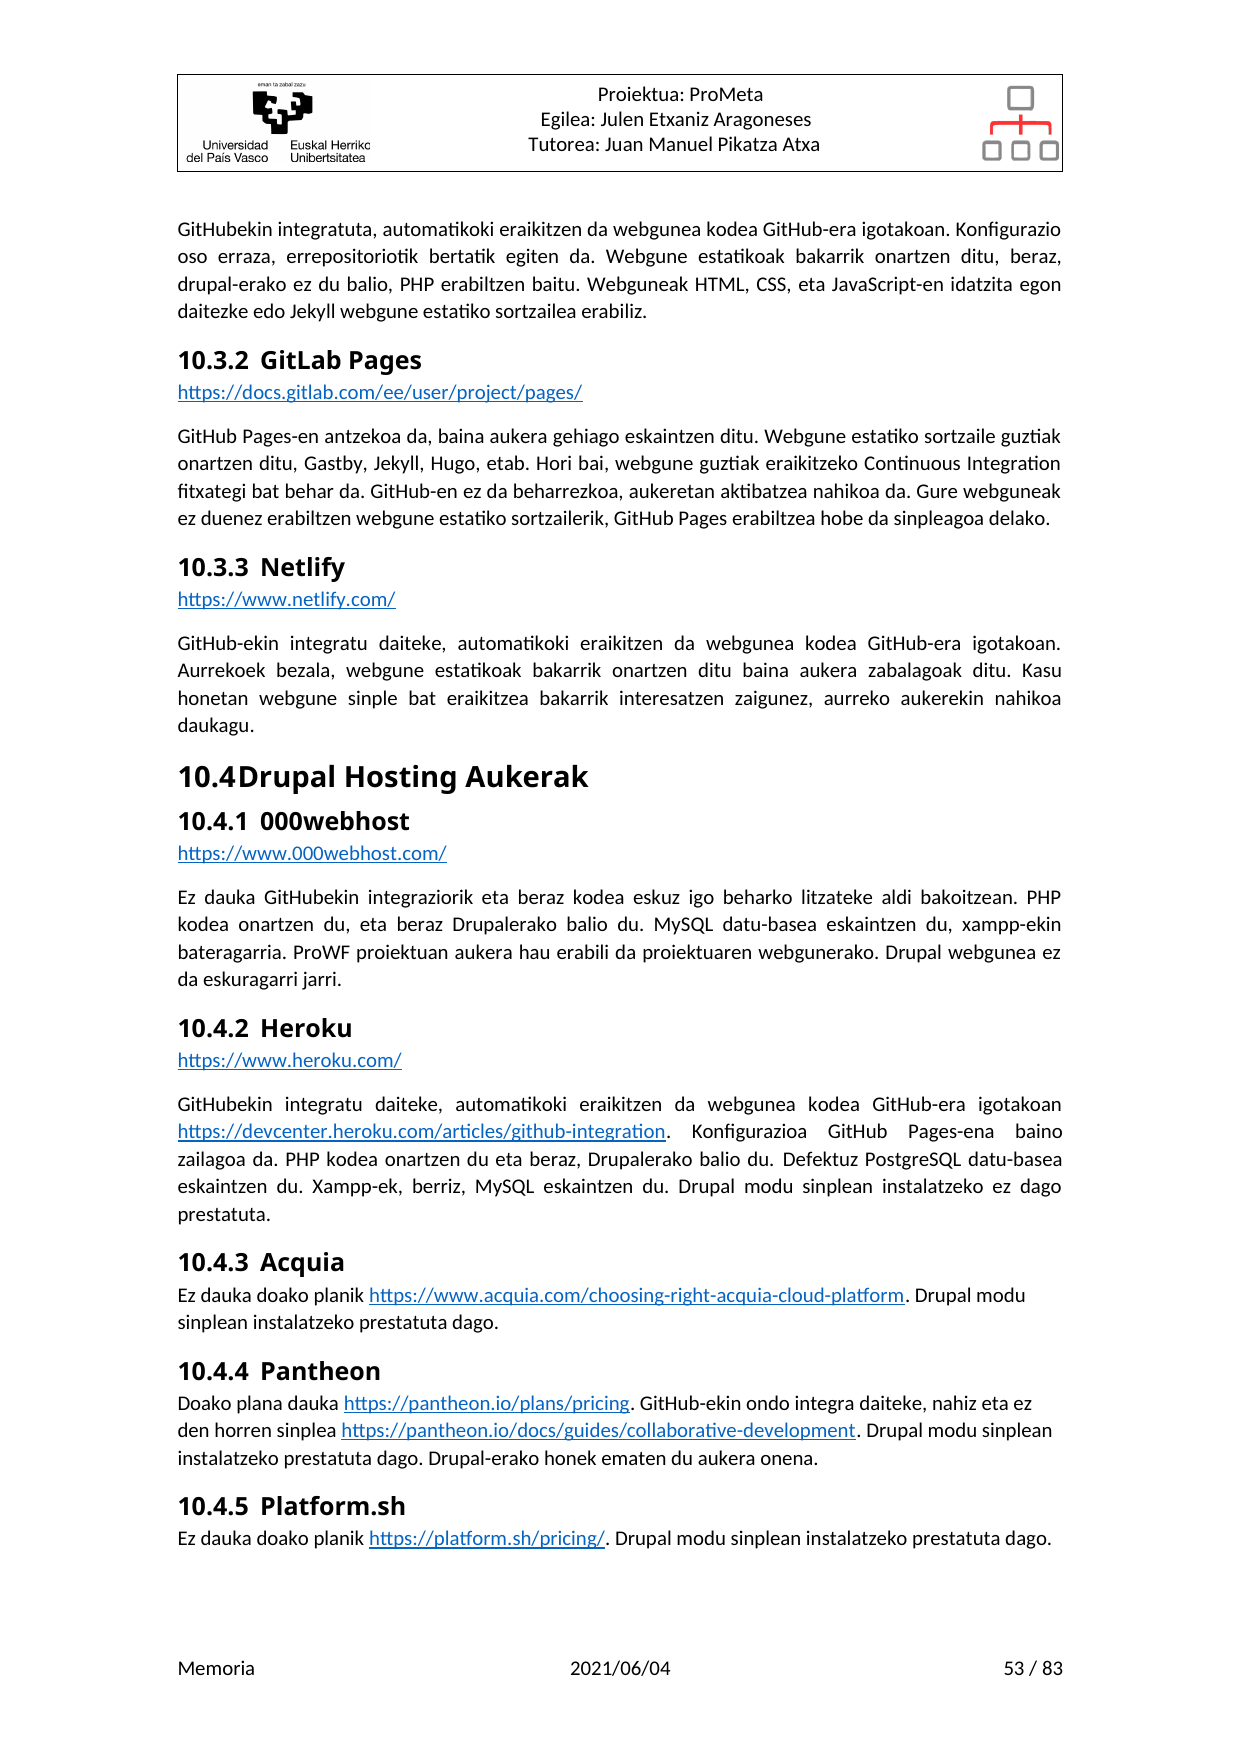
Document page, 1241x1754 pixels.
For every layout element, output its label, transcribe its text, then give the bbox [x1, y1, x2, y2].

text Ez dauka GitHubekin integraziorik eta beraz kodea eskuz igo beharko litzateke aldi bakoitzean. PHP kodea onartzen du, eta beraz Drupalerako balio du. MySQL datu-basea eskaintzen du, xampp-ekin bateragarria. ProWF proiektuan aukera hau erabili da proiektuaren webgunerako. Drupal webgunea ez da eskuragarri jarri. [177, 884, 1063, 992]
text https://www.heroku.com/ [177, 1047, 1063, 1073]
text Ez dauka doako planik https://platform.sh/pricing/. Drupal modu sinplean instalatzeko prestatuta dago. [177, 1526, 1063, 1551]
text https://www.netlify.com/ [177, 586, 1063, 612]
subtitle Netlify [177, 549, 1063, 583]
text Ez dauka doako planik https://www.acquia.com/choosing-right-acquia-cloud-platform. Drupal modu sinplean instalatzeko prestatuta dago. [177, 1282, 1063, 1334]
text https://docs.gitlab.com/ee/user/project/pages/ [177, 379, 1063, 404]
text https://www.000webhost.com/ [177, 840, 1063, 866]
subtitle Heroku [177, 1011, 1063, 1044]
subtitle 000webhost [177, 803, 1063, 837]
subtitle Platform.sh [177, 1489, 1063, 1523]
subtitle Drupal Hosting Aukerak [177, 756, 1063, 796]
text GitHub-ekin integratu daiteke, automatikoki eraikitzen da webgunea kodea GitHub-era igotakoan. Aurrekoek bezala, webgune estatikoak bakarrik onartzen ditu baina aukera zabalagoak ditu. Kasu honetan webgune sinple bat eraikitzea bakarrik interesatzen zaigunez, aurreko aukerekin nahikoa daukagu. [177, 630, 1063, 738]
subtitle Pantheon [177, 1353, 1063, 1387]
subtitle GitLab Pages [177, 342, 1063, 376]
text GitHub Pages-en antzekoa da, baina aukera gehiago eskaintzen ditu. Webgune estatiko sortzaile guztiak onartzen ditu, Gastby, Jekyll, Hugo, etab. Hori bai, webgune guztiak eraikitzeko Continuous Integration fitxategi bat behar da. GitHub-en ez da beharrezkoa, aukeretan aktibatzea nahikoa da. Gure webguneak ez duenez erabiltzen webgune estatiko sortzailerik, GitHub Pages erabiltzea hobe da sinpleagoa delako. [177, 423, 1063, 531]
picture [978, 80, 1060, 162]
picture [182, 80, 370, 162]
subtitle Acquia [177, 1245, 1063, 1279]
text Doako plana dauka https://pantheon.io/plans/pricing. GitHub-ekin ondo integra daiteke, nahiz eta ez den horren sinplea https://pantheon.io/docs/guides/collaborative-development. Drupal modu sinplean instalatzeko prestatuta dago. Drupal-erako honek ematen du aukera onena. [177, 1390, 1063, 1470]
text GitHubekin integratuta, automatikoki eraikitzen da webgunea kodea GitHub-era igotakoan. Konfigurazio oso erraza, errepositoriotik bertatik egiten da. Webgune estatikoak bakarrik onartzen ditu, beraz, drupal-erako ez du balio, PHP erabiltzen baitu. Webguneak HTML, CSS, eta JavaScript-en idatzita egon daitezke edo Jekyll webgune estatiko sortzailea erabiliz. [177, 216, 1063, 324]
text GitHubekin integratu daiteke, automatikoki eraikitzen da webgunea kodea GitHub-era igotakoan https://devcenter.heroku.com/articles/github-integration. Konfigurazioa GitHub Pages-ena baino zailagoa da. PHP kodea onartzen du eta beraz, Drupalerako balio du. Defektuz PostgreSQL datu-basea eskaintzen du. Xampp-ek, berriz, MySQL eskaintzen du. Drupal modu sinplean instalatzeko ez dago prestatuta. [177, 1091, 1063, 1226]
